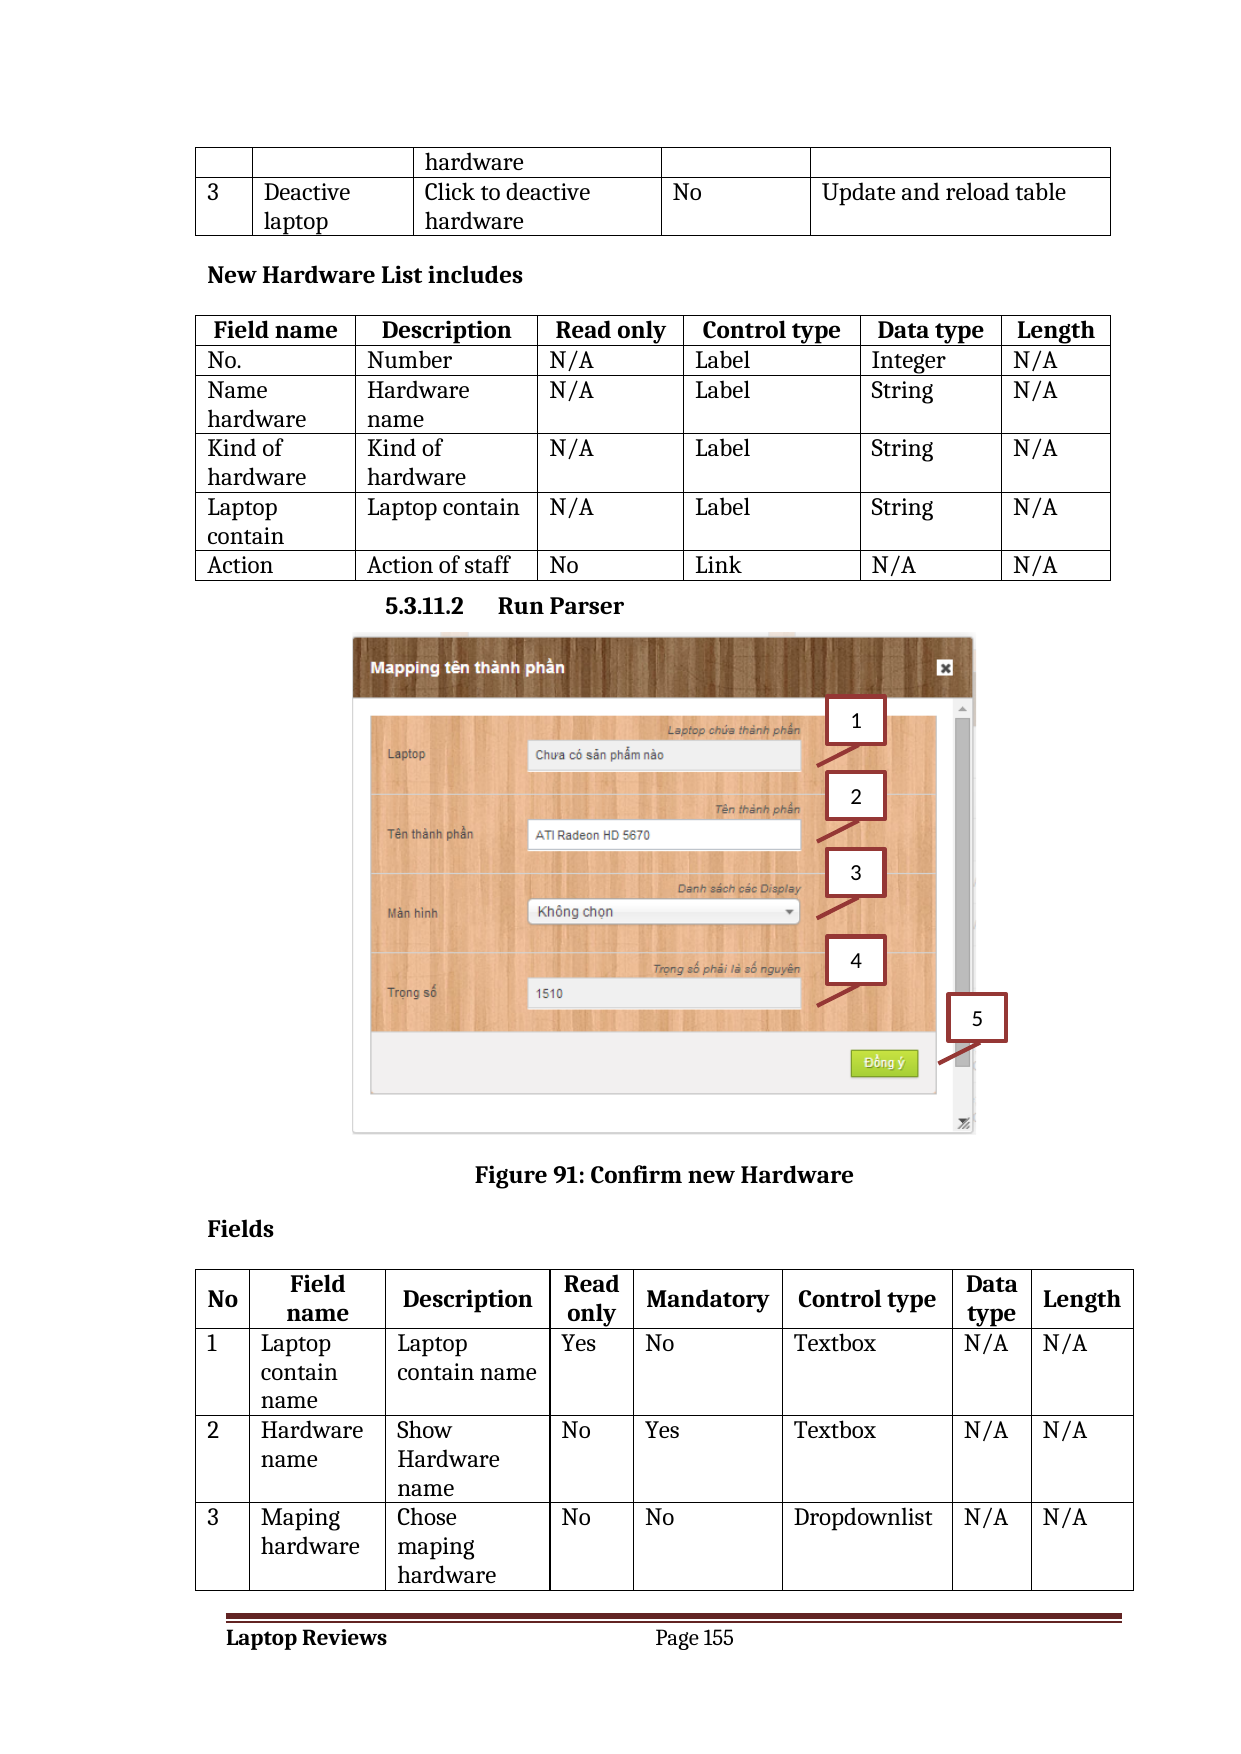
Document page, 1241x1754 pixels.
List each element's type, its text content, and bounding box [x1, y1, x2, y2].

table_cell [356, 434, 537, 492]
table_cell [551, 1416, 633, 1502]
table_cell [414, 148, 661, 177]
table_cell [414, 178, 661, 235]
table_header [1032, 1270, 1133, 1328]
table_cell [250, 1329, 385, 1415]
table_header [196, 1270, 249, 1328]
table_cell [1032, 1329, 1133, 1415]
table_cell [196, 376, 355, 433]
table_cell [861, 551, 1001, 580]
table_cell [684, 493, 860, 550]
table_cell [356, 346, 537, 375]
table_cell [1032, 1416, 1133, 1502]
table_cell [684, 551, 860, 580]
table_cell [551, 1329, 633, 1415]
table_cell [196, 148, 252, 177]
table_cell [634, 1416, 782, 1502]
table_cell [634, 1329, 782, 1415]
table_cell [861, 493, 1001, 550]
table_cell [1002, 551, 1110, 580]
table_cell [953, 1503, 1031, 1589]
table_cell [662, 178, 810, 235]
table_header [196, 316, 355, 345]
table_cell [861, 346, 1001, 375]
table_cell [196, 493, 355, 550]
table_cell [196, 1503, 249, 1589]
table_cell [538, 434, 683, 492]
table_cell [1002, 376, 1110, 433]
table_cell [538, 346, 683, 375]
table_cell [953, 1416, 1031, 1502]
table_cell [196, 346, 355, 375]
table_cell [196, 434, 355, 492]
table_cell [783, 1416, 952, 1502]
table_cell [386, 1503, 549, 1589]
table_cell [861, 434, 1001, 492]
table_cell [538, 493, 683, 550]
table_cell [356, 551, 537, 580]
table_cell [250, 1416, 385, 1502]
text New Hardware List includes [207, 261, 1122, 290]
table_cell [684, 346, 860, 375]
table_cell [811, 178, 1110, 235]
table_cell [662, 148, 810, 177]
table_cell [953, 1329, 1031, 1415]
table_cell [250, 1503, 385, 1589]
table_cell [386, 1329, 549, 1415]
subtitle Run Parser [385, 592, 1122, 620]
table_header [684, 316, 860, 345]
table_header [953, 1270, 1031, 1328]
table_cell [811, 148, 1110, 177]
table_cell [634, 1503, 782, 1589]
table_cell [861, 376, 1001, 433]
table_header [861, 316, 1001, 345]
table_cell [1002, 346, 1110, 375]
text Fields [207, 1215, 1122, 1244]
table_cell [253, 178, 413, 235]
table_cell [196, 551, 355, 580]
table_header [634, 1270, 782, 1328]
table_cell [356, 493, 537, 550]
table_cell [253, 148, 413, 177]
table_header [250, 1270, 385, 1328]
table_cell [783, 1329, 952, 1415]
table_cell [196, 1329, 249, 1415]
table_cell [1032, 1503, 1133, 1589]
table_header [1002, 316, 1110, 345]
picture [352, 632, 977, 1137]
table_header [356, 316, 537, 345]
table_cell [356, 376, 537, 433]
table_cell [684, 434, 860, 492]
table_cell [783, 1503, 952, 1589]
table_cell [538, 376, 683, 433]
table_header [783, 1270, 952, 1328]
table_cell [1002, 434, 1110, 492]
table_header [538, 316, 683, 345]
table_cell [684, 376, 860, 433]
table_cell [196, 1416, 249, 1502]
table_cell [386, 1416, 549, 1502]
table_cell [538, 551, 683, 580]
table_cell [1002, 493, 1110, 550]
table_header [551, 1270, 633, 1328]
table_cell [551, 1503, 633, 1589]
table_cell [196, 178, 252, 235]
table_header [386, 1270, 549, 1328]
